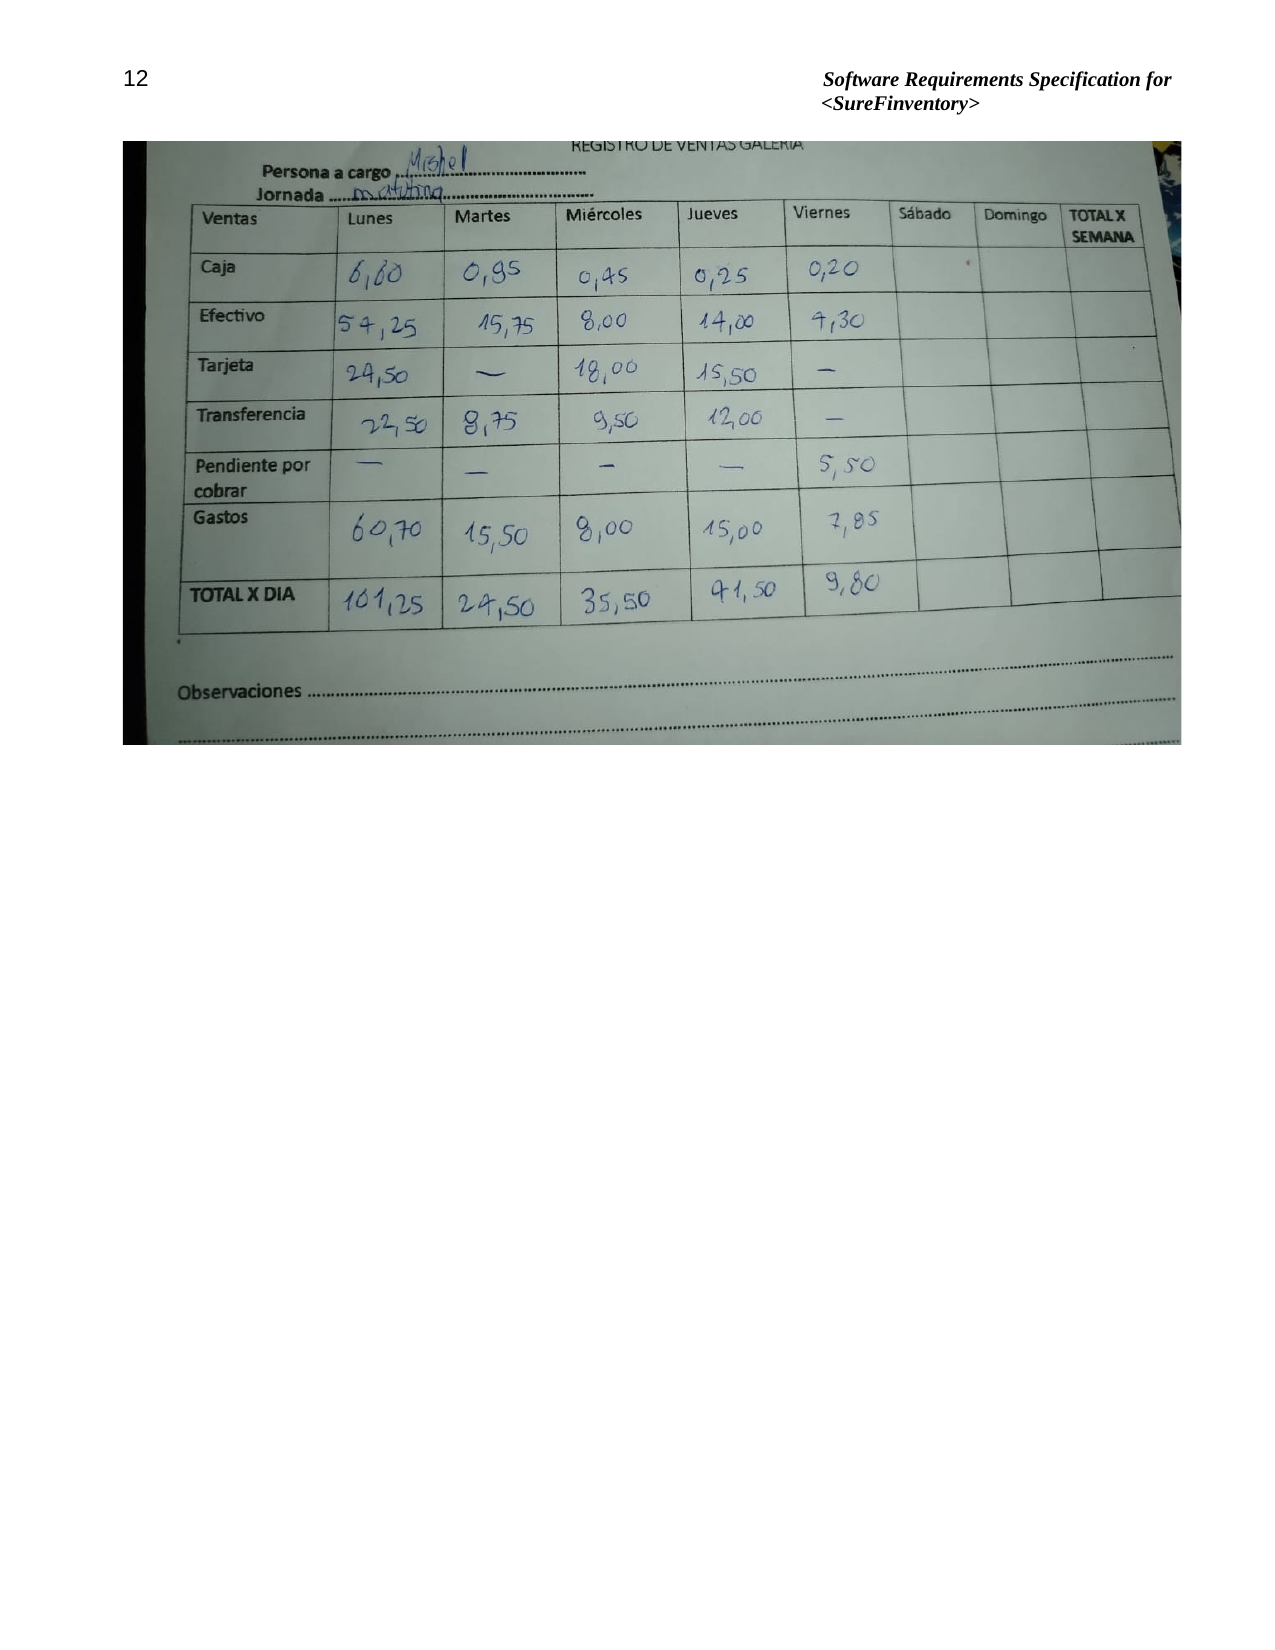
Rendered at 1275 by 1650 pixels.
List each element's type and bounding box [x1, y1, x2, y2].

picture [122, 141, 1182, 745]
